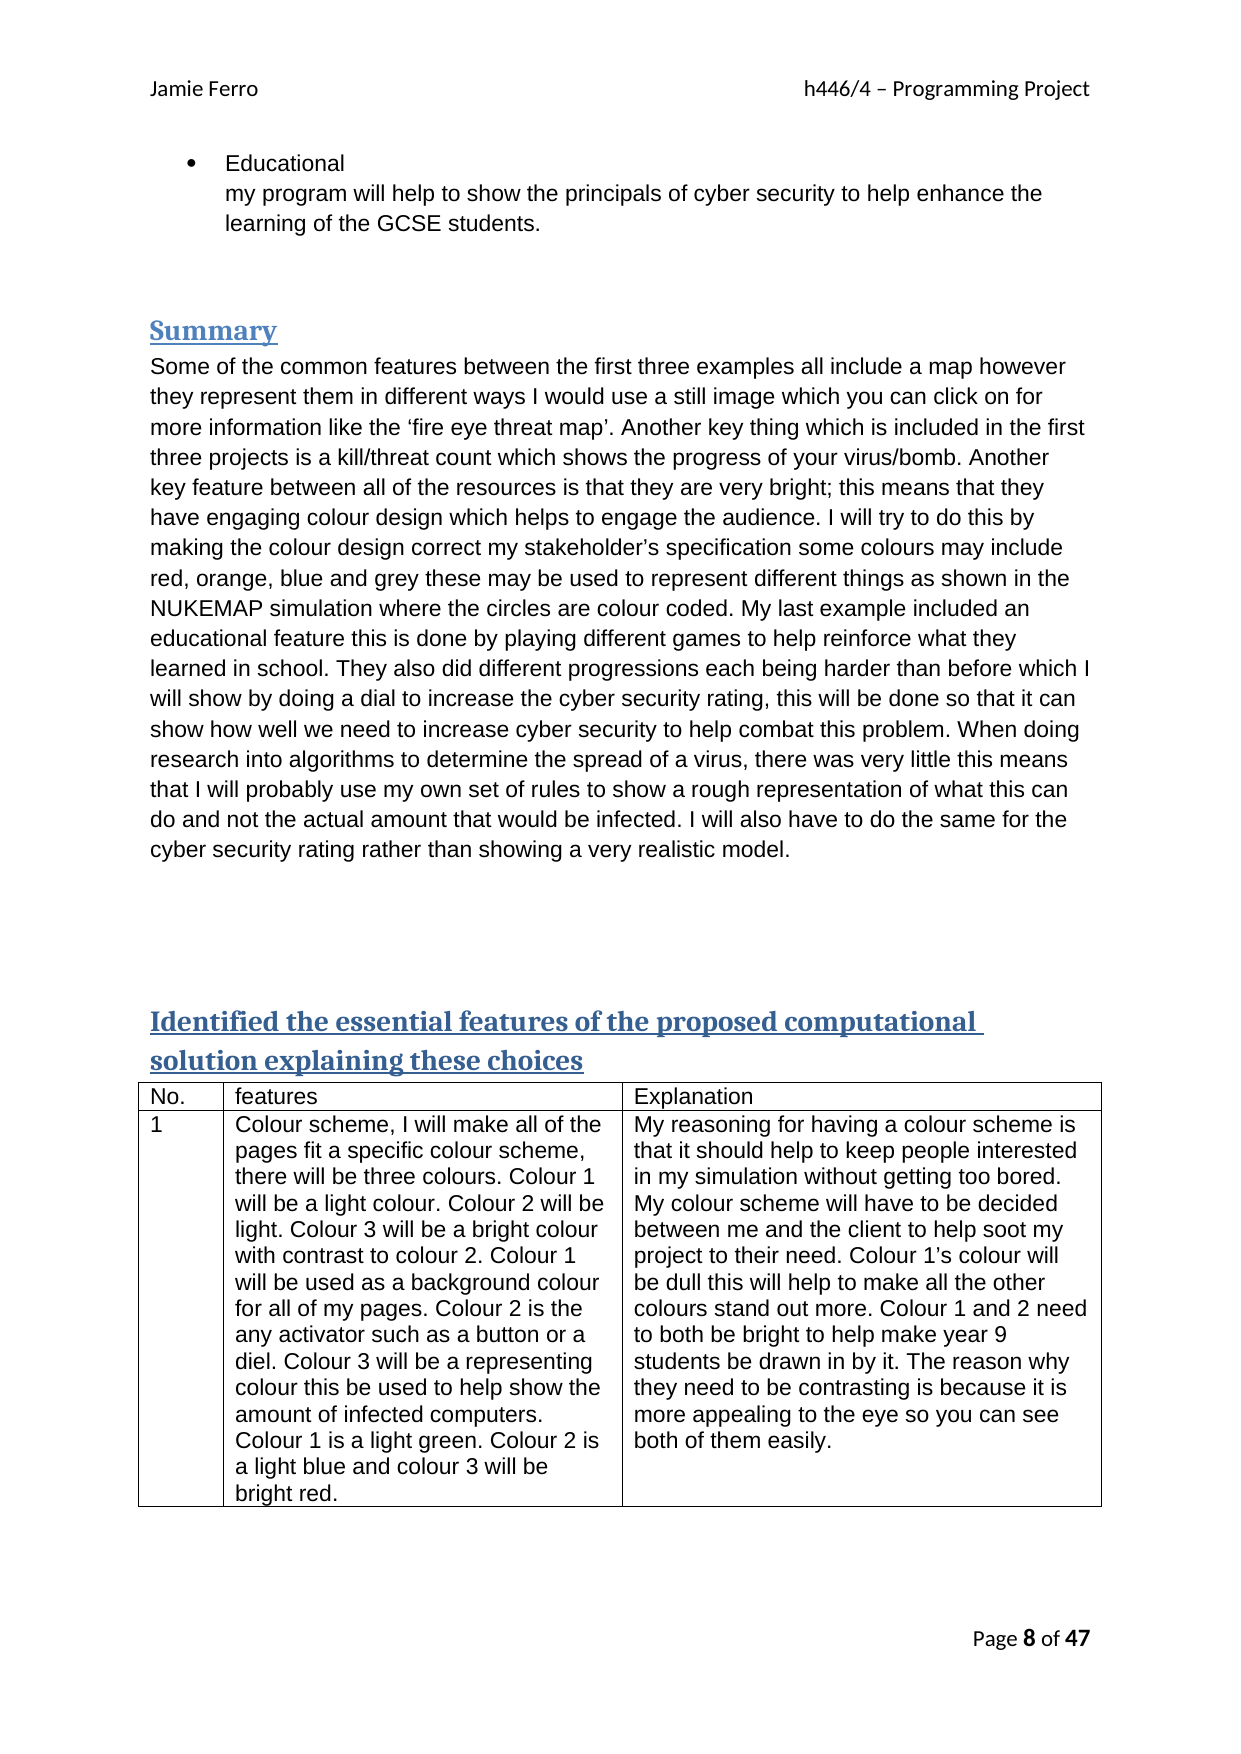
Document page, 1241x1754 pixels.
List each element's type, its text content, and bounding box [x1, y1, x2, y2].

table_header features [224, 1083, 622, 1109]
table_header No. [139, 1083, 223, 1109]
subtitle Summary [150, 314, 1090, 348]
table_header Explanation [623, 1083, 1101, 1109]
table_cell Colour scheme, I will make all of the pages fit a specific colour scheme, there will be three colours. Colour 1 will be a light colour. Colour 2 will be light. Colour 3 will be a bright colour with contrast to colour 2. Colour 1 will be used as a background colour for all of my pages. Colour 2 is the any activator such as a button or a diel. Colour 3 will be a representing colour this be used to help show the amount of infected computers. Colour 1 is a light green. Colour 2 is a light blue and colour 3 will be bright red. [224, 1111, 622, 1506]
table_cell 1 [139, 1111, 223, 1506]
table_cell My reasoning for having a colour scheme is that it should help to keep people interested in my simulation without getting too bored. My colour scheme will have to be decided between me and the client to help soot my project to their need. Colour 1’s colour will be dull this will help to make all the other colours stand out more. Colour 1 and 2 need to both be bright to help make year 9 students be drawn in by it. The reason why they need to be contrasting is because it is more appealing to the eye so you can see both of them easily. [623, 1111, 1101, 1506]
subtitle Identified the essential features of the proposed computational solution explaining these choices [150, 1005, 1090, 1077]
list Educational my program will help to show the principals of cyber security to help enhance the learning of the GCSE students. [187, 150, 1090, 237]
text Some of the common features between the first three examples all include a map however they represent them in different ways I would use a still image which you can click on for more information like the ‘fire eye threat map’. Another key thing which is included in the first three projects is a kill/threat count which shows the progress of your virus/bomb. Another key feature between all of the resources is that they are very bright; this means that they have engaging colour design which helps to engage the audience. I will try to do this by making the colour design correct my stakeholder’s specification some colours may include red, orange, blue and grey these may be used to represent different things as shown in the NUKEMAP simulation where the circles are colour coded. My last example included an educational feature this is done by playing different games to help reinforce what they learned in school. They also did different progressions each being harder than before which I will show by doing a dial to increase the cyber security rating, this will be done so that it can show how well we need to increase cyber security to help combat this problem. When doing research into algorithms to determine the spread of a virus, there was very little this means that I will probably use my own set of rules to show a rough representation of what this can do and not the actual amount that would be infected. I will also have to do the same for the cyber security rating rather than showing a very realistic model. [150, 353, 1090, 863]
